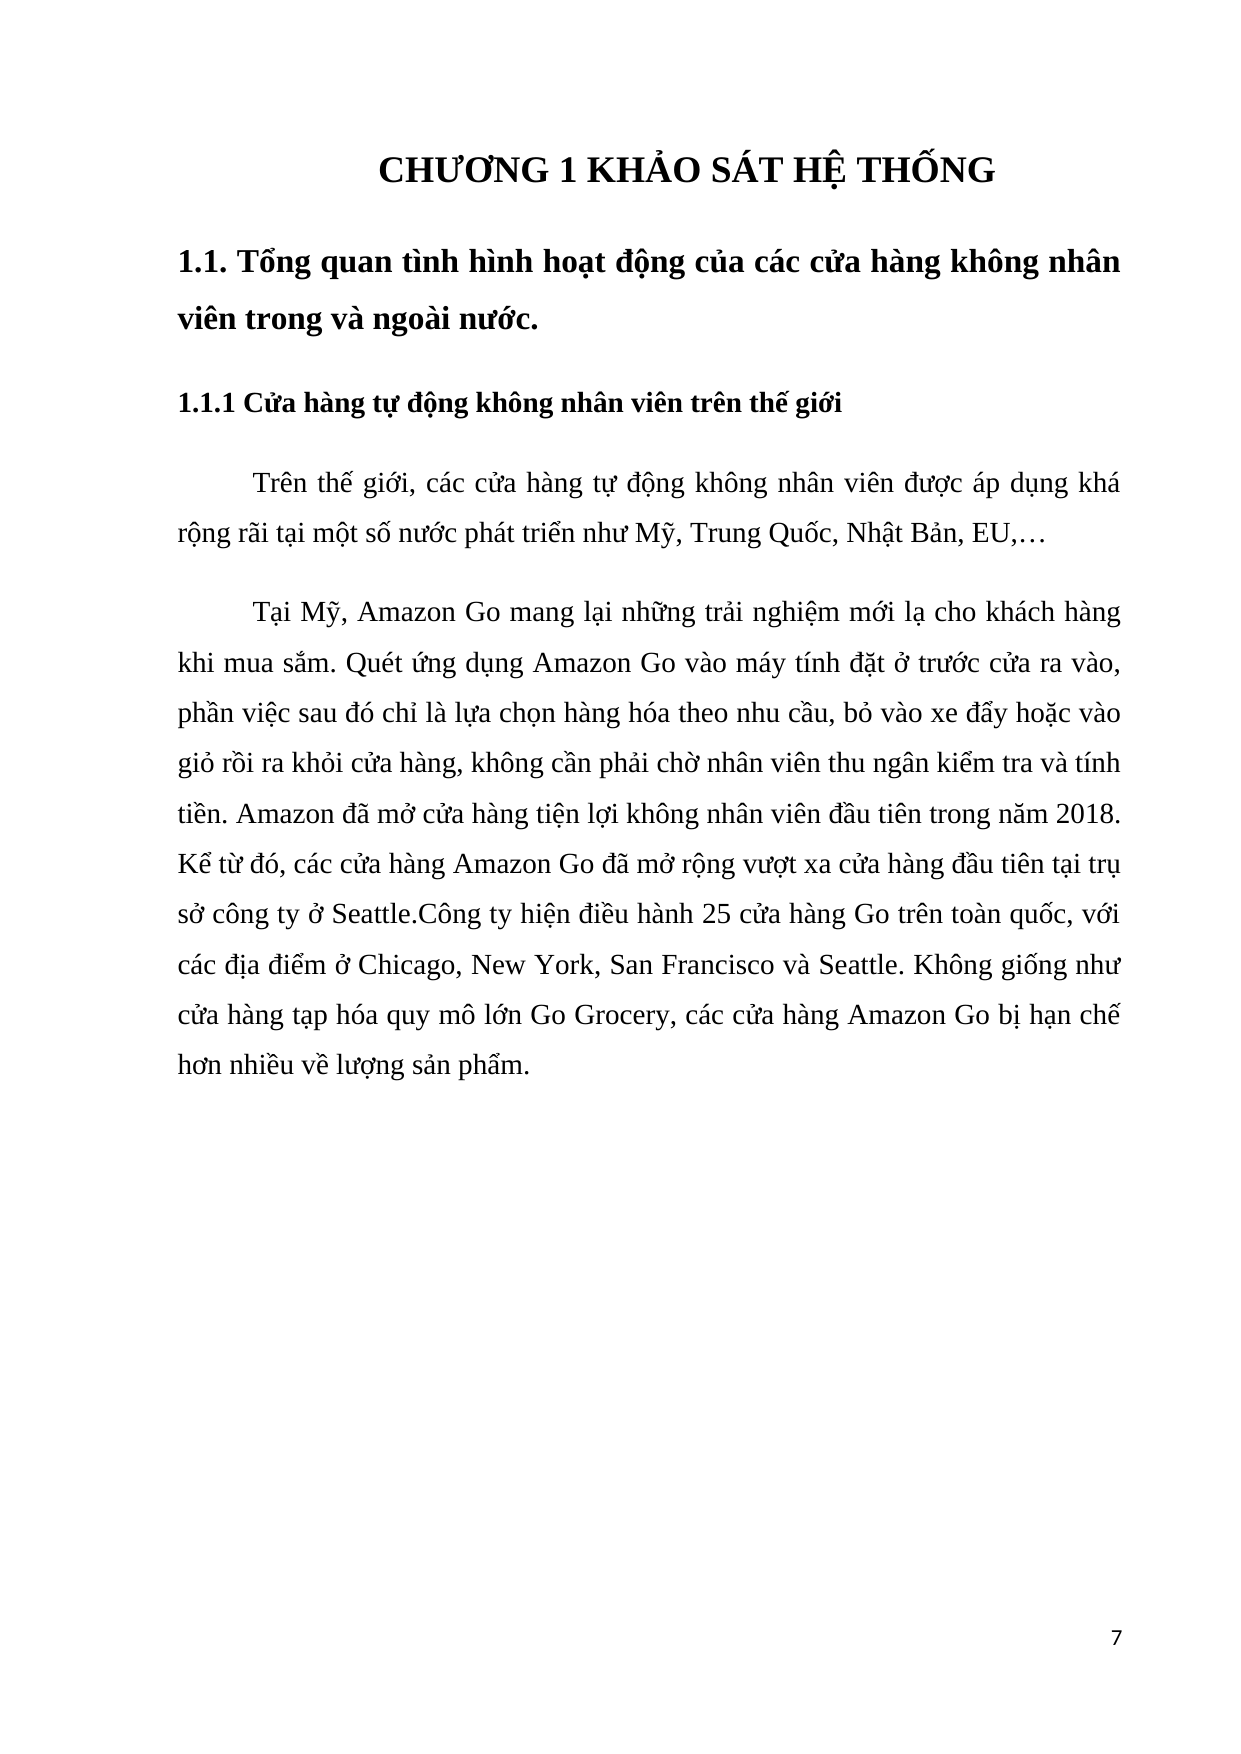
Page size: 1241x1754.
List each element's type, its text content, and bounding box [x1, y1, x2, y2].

text Trên thế giới, các cửa hàng tự động không nhân viên được áp dụng khá rộng rãi tại một số nước phát triển như Mỹ, Trung Quốc, Nhật Bản, EU,… [177, 465, 1122, 549]
subtitle 1.1. Tổng quan tình hình hoạt động của các cửa hàng không nhân viên trong và ngoài nước. [177, 241, 1122, 337]
subtitle 1.1.1 Cửa hàng tự động không nhân viên trên thế giới [177, 385, 1122, 419]
text Tại Mỹ, Amazon Go mang lại những trải nghiệm mới lạ cho khách hàng khi mua sắm. Quét ứng dụng Amazon Go vào máy tính đặt ở trước cửa ra vào, phần việc sau đó chỉ là lựa chọn hàng hóa theo nhu cầu, bỏ vào xe đẩy hoặc vào giỏ rồi ra khỏi cửa hàng, không cần phải chờ nhân viên thu ngân kiểm tra và tính tiền. Amazon đã mở cửa hàng tiện lợi không nhân viên đầu tiên trong năm 2018. Kể từ đó, các cửa hàng Amazon Go đã mở rộng vượt xa cửa hàng đầu tiên tại trụ sở công ty ở Seattle.Công ty hiện điều hành 25 cửa hàng Go trên toàn quốc, với các địa điểm ở Chicago, New York, San Francisco và Seattle. Không giống như cửa hàng tạp hóa quy mô lớn Go Grocery, các cửa hàng Amazon Go bị hạn chế hơn nhiều về lượng sản phẩm. [177, 594, 1122, 1081]
subtitle CHƯƠNG 1 KHẢO SÁT HỆ THỐNG [177, 147, 1122, 190]
